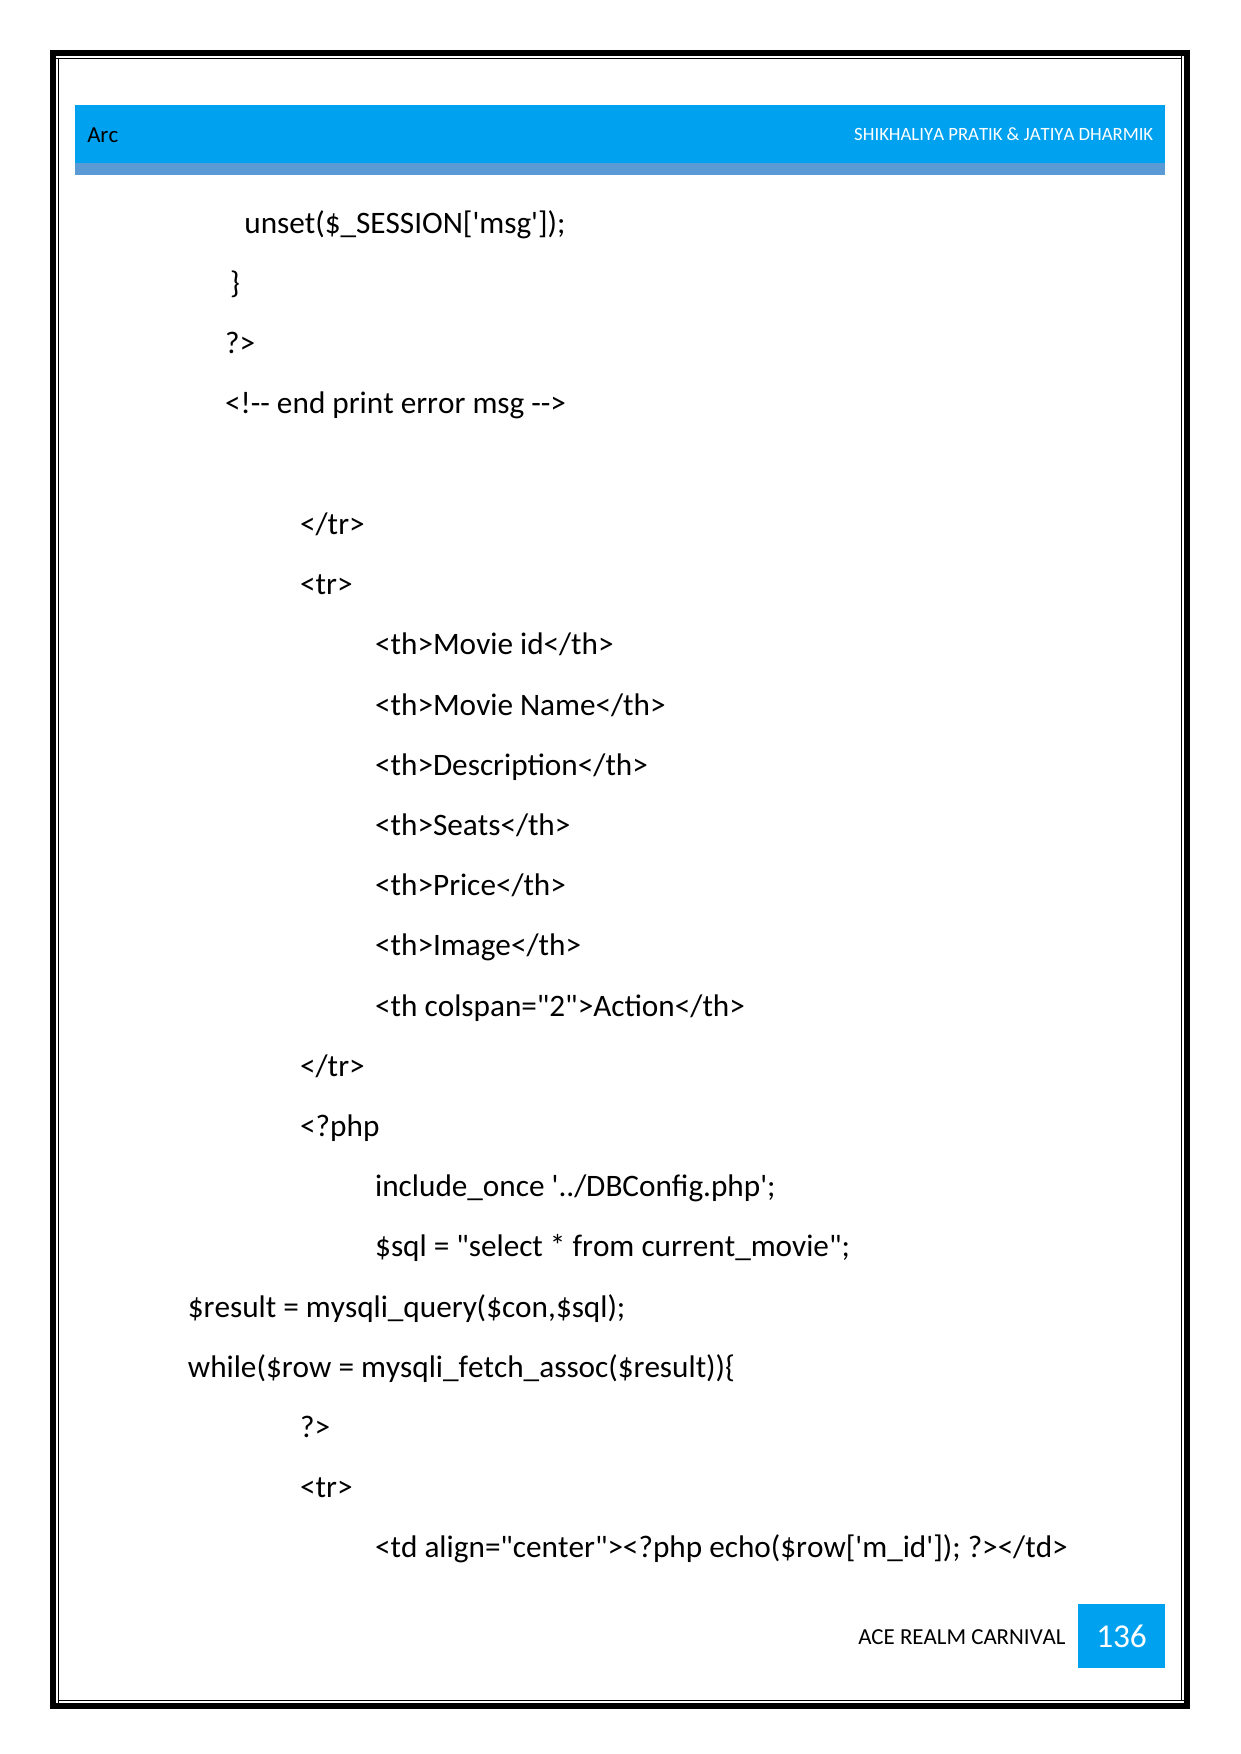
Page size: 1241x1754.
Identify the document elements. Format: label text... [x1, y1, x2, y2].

text ?> [75, 1407, 1082, 1445]
text <tr> [75, 1467, 1082, 1506]
text unset($_SESSION['msg']); [75, 203, 1082, 241]
text </tr> [75, 1046, 1082, 1084]
text </tr> [75, 504, 1082, 542]
text <th colspan="2">Action</th> [75, 986, 1082, 1024]
text <th>Seats</th> [75, 805, 1082, 843]
text <tr> [75, 564, 1082, 602]
text ?> [75, 323, 1082, 362]
text <th>Price</th> [75, 865, 1082, 903]
text <th>Movie id</th> [75, 624, 1082, 663]
text include_once '../DBConfig.php'; [75, 1166, 1082, 1204]
text } [75, 263, 1082, 301]
text <th>Movie Name</th> [75, 685, 1082, 723]
text <!-- end print error msg --> [75, 384, 1082, 422]
text <th>Image</th> [75, 926, 1082, 964]
text while($row = mysqli_fetch_assoc($result)){ [75, 1347, 1082, 1385]
text $result = mysqli_query($con,$sql); [75, 1287, 1082, 1325]
text <th>Description</th> [75, 745, 1082, 783]
text <td align="center"><?php echo($row['m_id']); ?></td> [75, 1528, 1082, 1566]
text <?php [75, 1106, 1082, 1144]
text $sql = "select * from current_movie"; [75, 1227, 1082, 1265]
